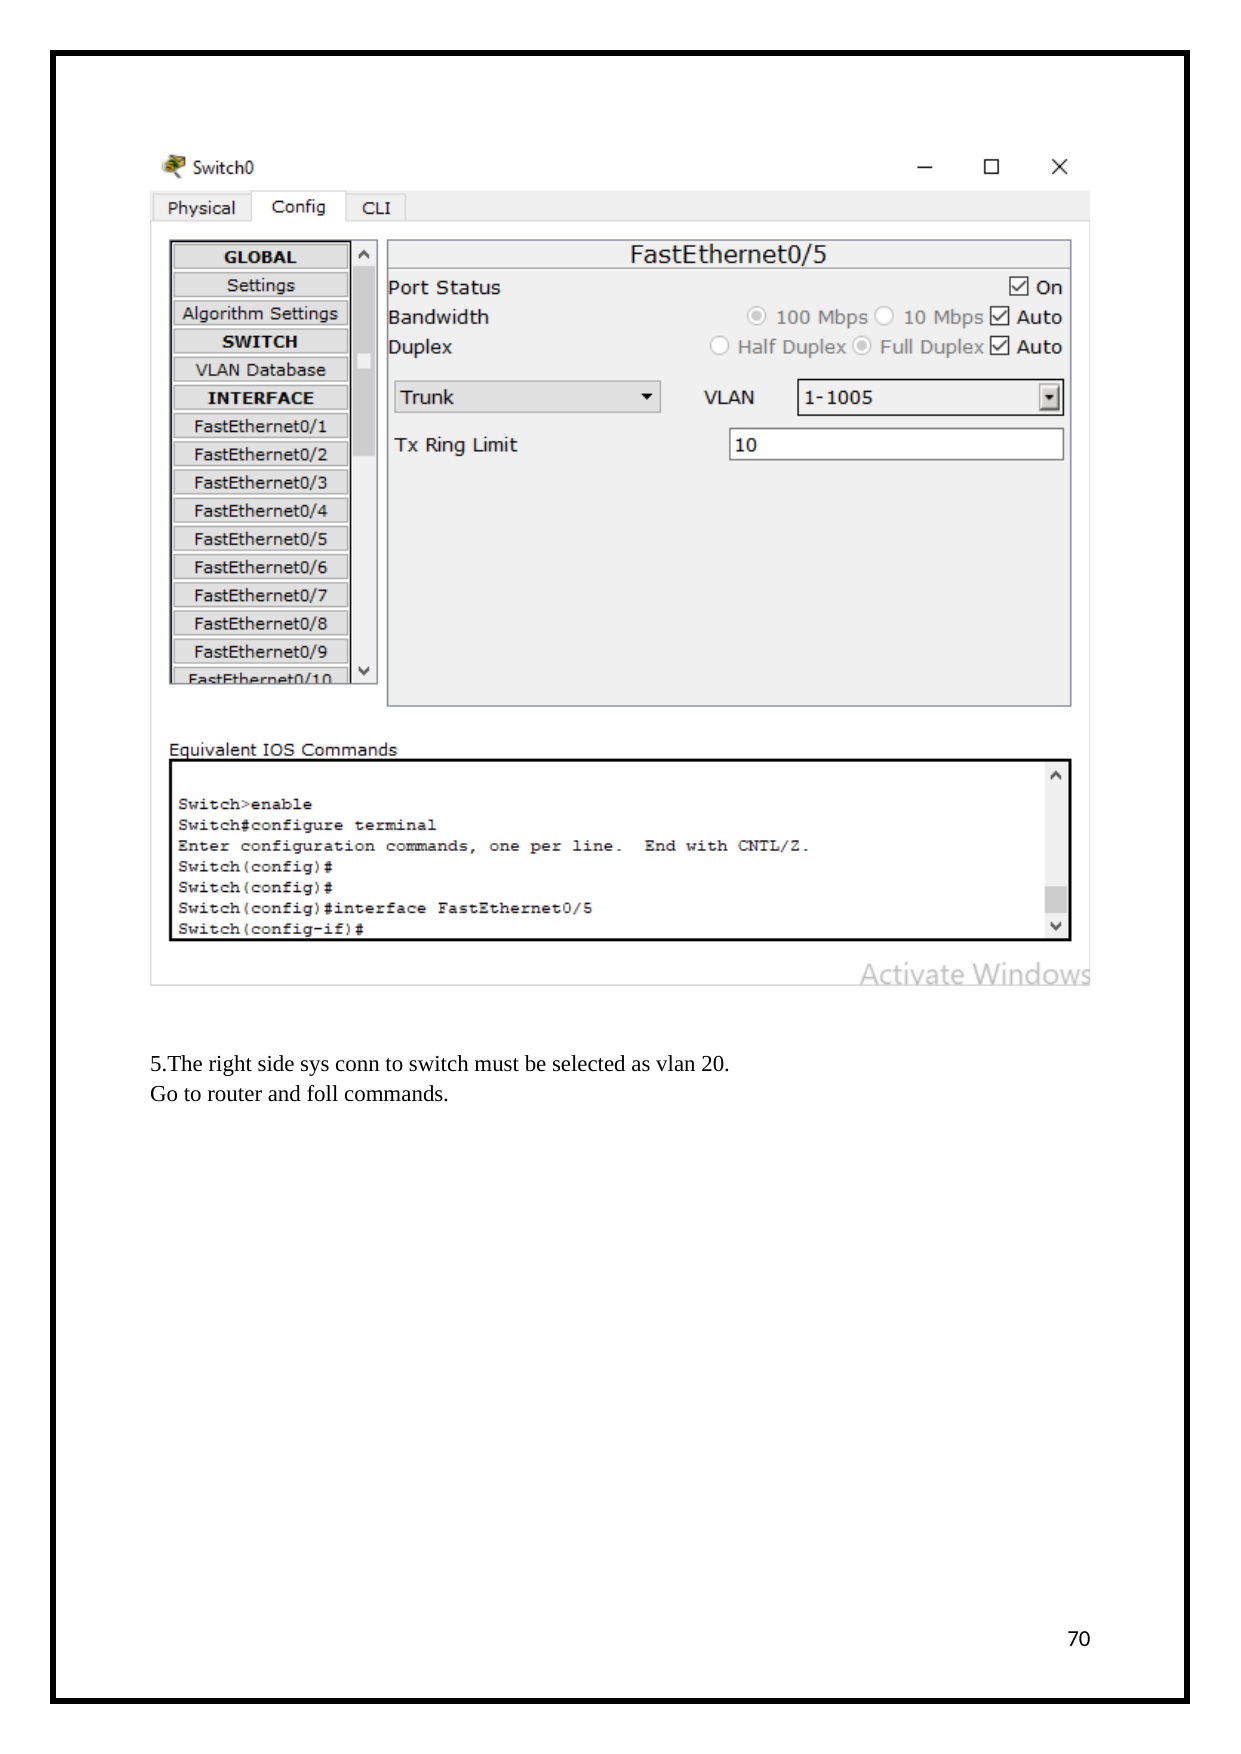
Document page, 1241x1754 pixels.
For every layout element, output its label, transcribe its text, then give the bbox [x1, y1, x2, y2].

text Go to router and foll commands. [150, 1080, 1090, 1106]
picture [150, 150, 1091, 986]
text 5.The right side sys conn to switch must be selected as vlan 20. [150, 1050, 1090, 1076]
